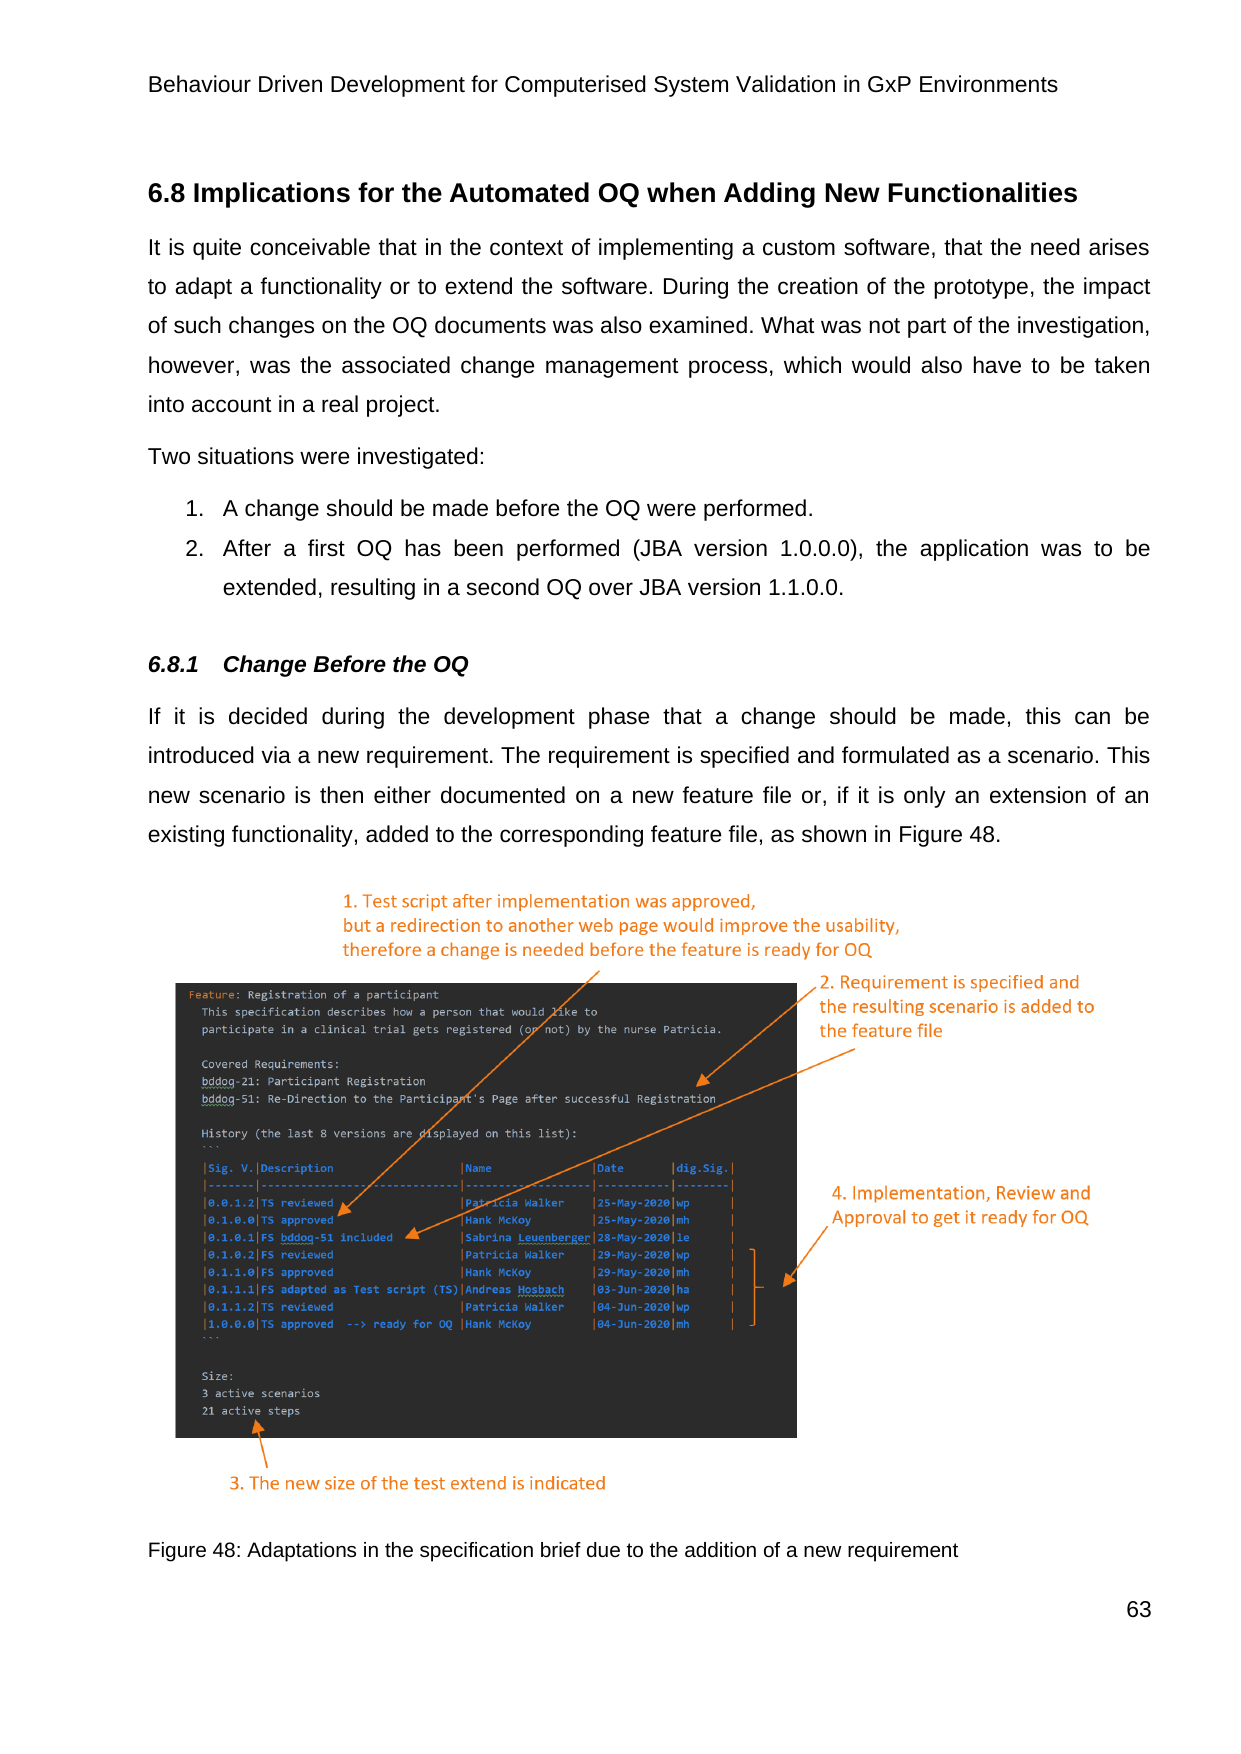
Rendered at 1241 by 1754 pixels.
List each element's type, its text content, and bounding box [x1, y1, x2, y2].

subtitle Implications for the Automated OQ when Adding New Functionalities [148, 177, 1152, 208]
list A change should be made before the OQ were performed. [185, 495, 1152, 522]
text It is quite conceivable that in the context of implementing a custom software, that the need arises to adapt a functionality or to extend the software. During the creation of the prototype, the impact of such changes on the OQ documents was also examined. What was not part of the investigation, however, was the associated change management process, which would also have to be taken into account in a real project. [148, 233, 1152, 418]
list After a first OQ has been performed (JBA version 1.0.0.0), the application was to be extended, resulting in a second OQ over JBA version 1.1.0.0. [185, 535, 1152, 601]
text If it is decided during the development phase that a change should be made, this can be introduced via a new requirement. The requirement is specified and formulated as a scenario. This new scenario is then either documented on a new feature file or, if it is only an extension of an existing functionality, added to the corresponding feature file, as shown in Figure 47. [148, 703, 1152, 847]
text Two situations were investigated: [148, 443, 1152, 470]
text Figure 48: Adaptations in the specification brief due to the addition of a new requirement [148, 1534, 1152, 1563]
subtitle Change Before the OQ [148, 651, 1152, 678]
picture [147, 873, 1114, 1509]
